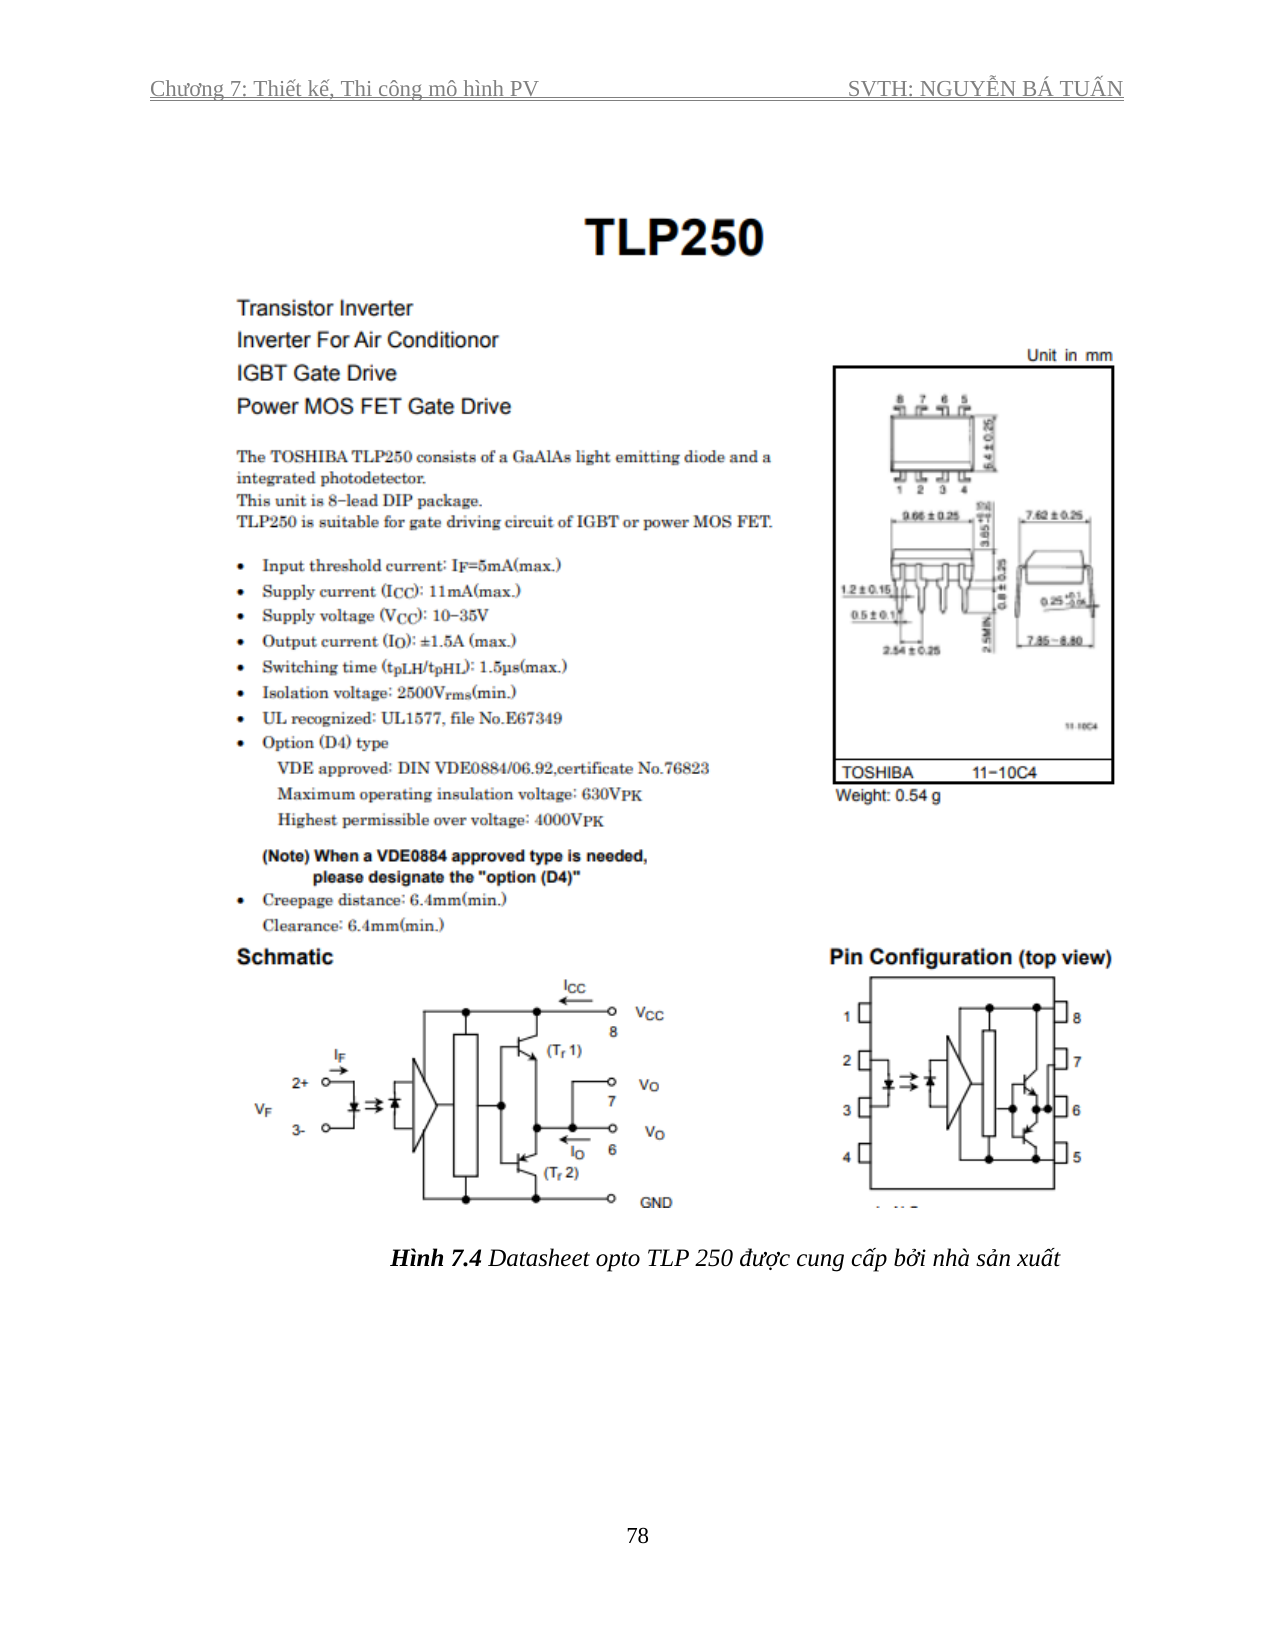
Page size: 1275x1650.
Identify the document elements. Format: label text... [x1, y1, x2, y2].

picture [193, 217, 1169, 1208]
list Hình 7.4 Datasheet opto TLP 250 được cung cấp bởi nhà sản xuất [194, 1243, 1125, 1272]
